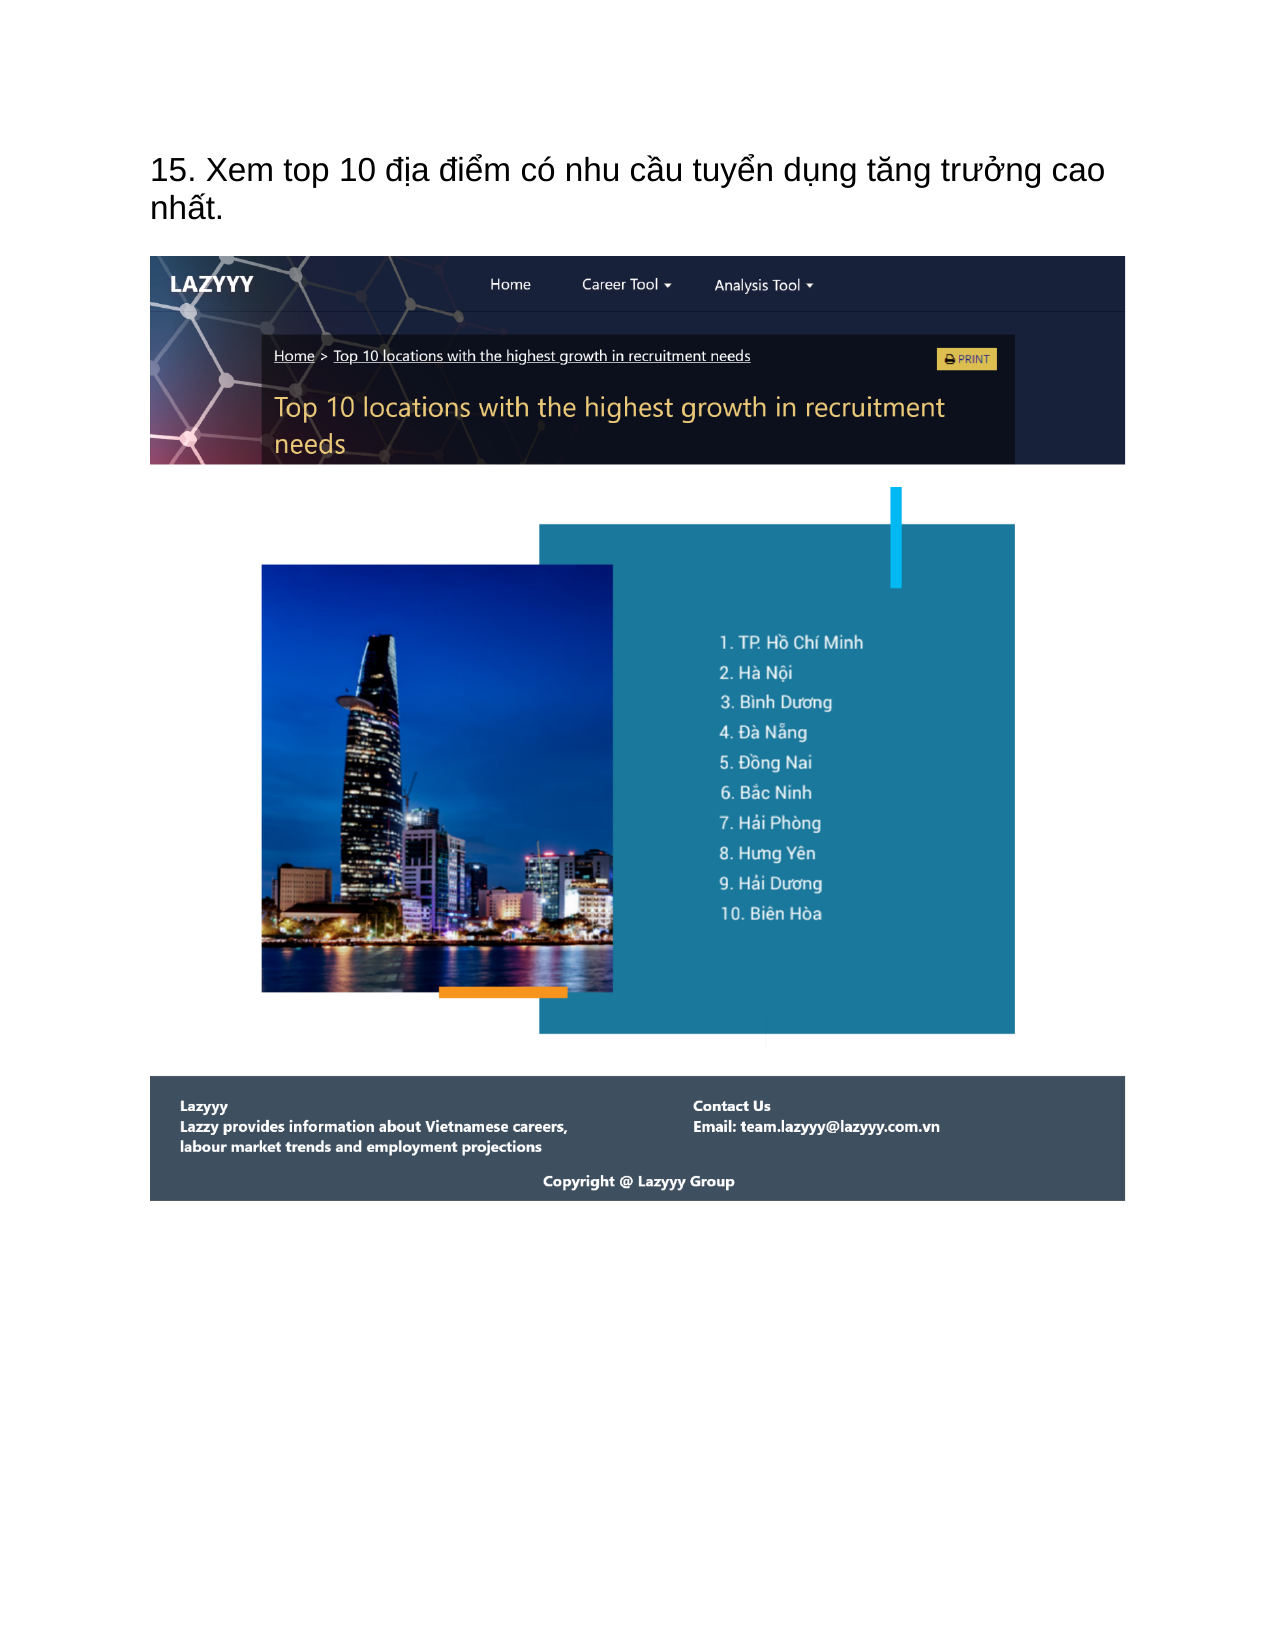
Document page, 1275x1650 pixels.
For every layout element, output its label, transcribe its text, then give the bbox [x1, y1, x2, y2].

subtitle 15. Xem top 10 địa điểm có nhu cầu tuyển dụng tăng trưởng cao nhất. [150, 150, 1125, 227]
picture [150, 256, 1125, 1201]
